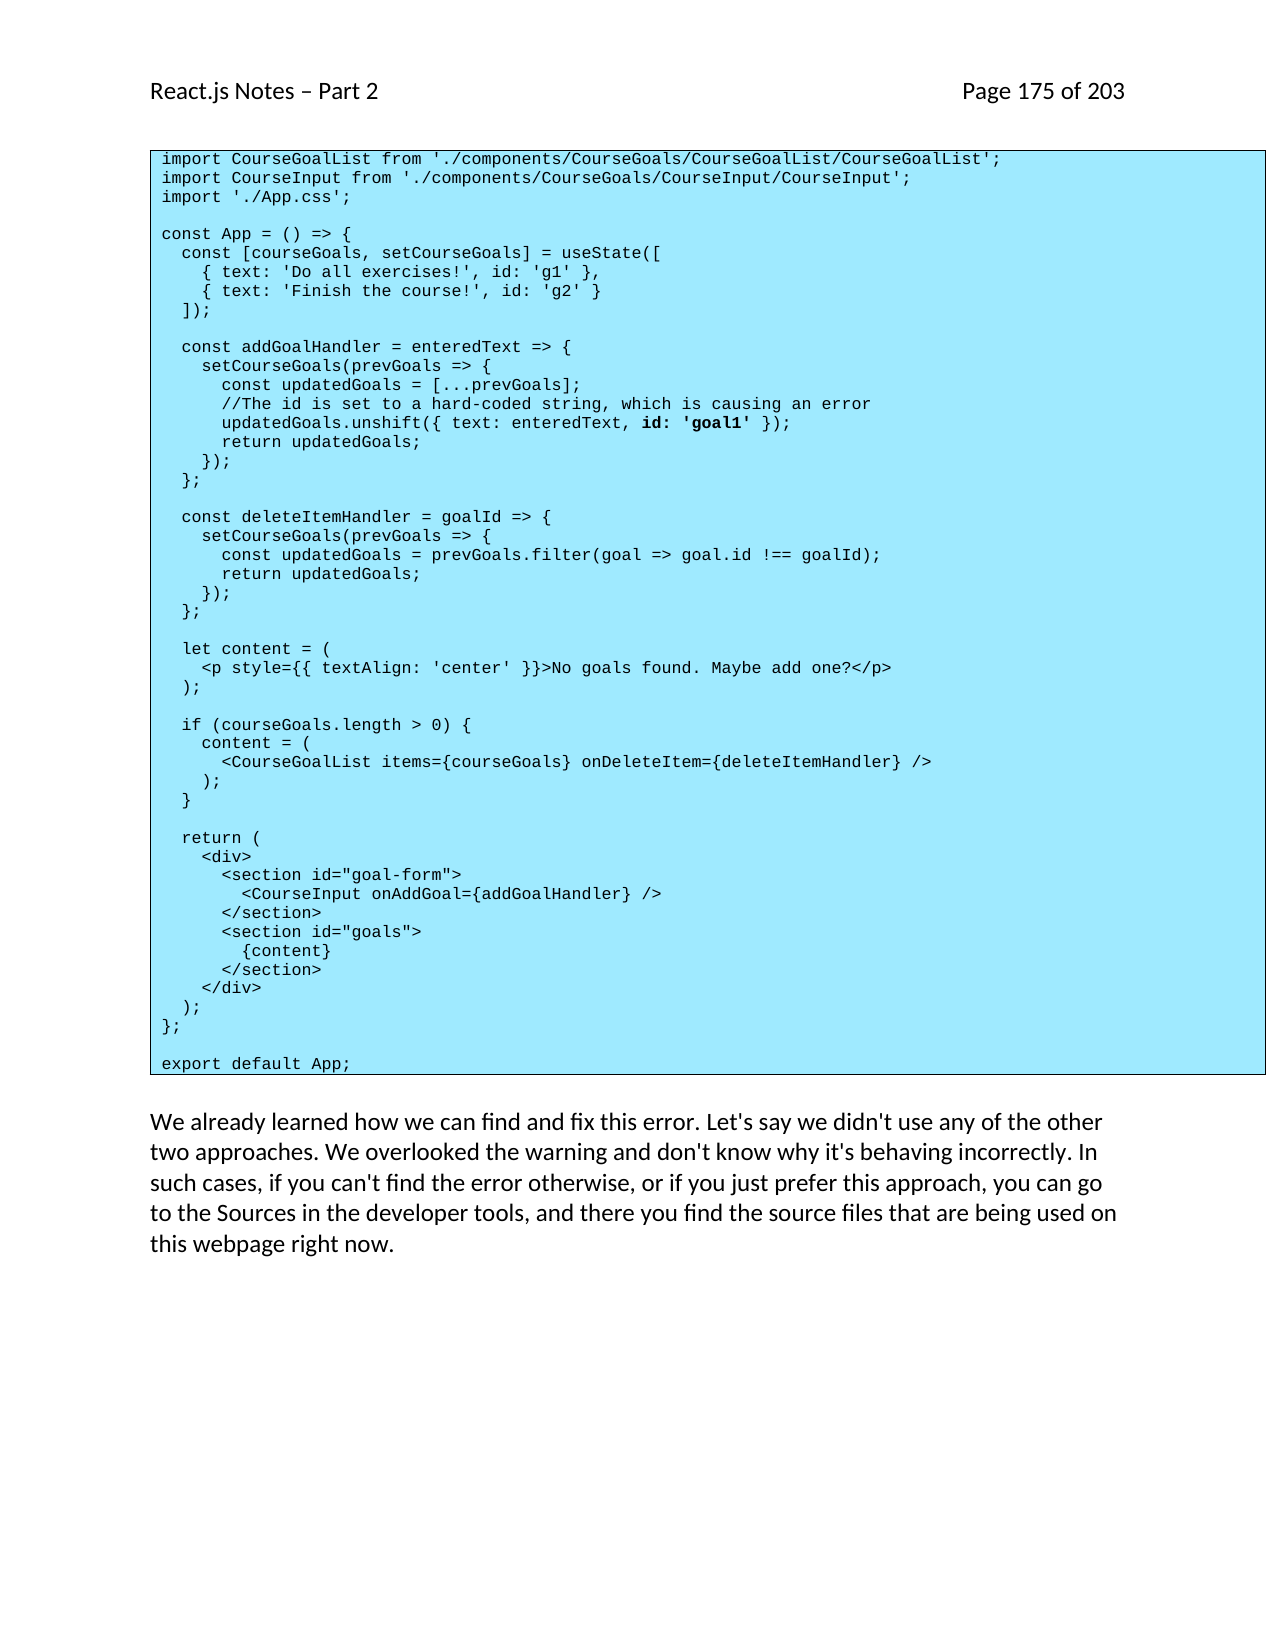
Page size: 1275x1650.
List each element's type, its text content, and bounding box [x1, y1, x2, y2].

text We already learned how we can find and fix this error. Let's say we didn't use any of the other two approaches. We overlooked the warning and don't know why it's behaving incorrectly. In such cases, if you can't find the error otherwise, or if you just prefer this approach, you can go to the Sources in the developer tools, and there you find the source files that are being used on this webpage right now. [150, 1106, 1125, 1258]
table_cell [151, 151, 1265, 1074]
